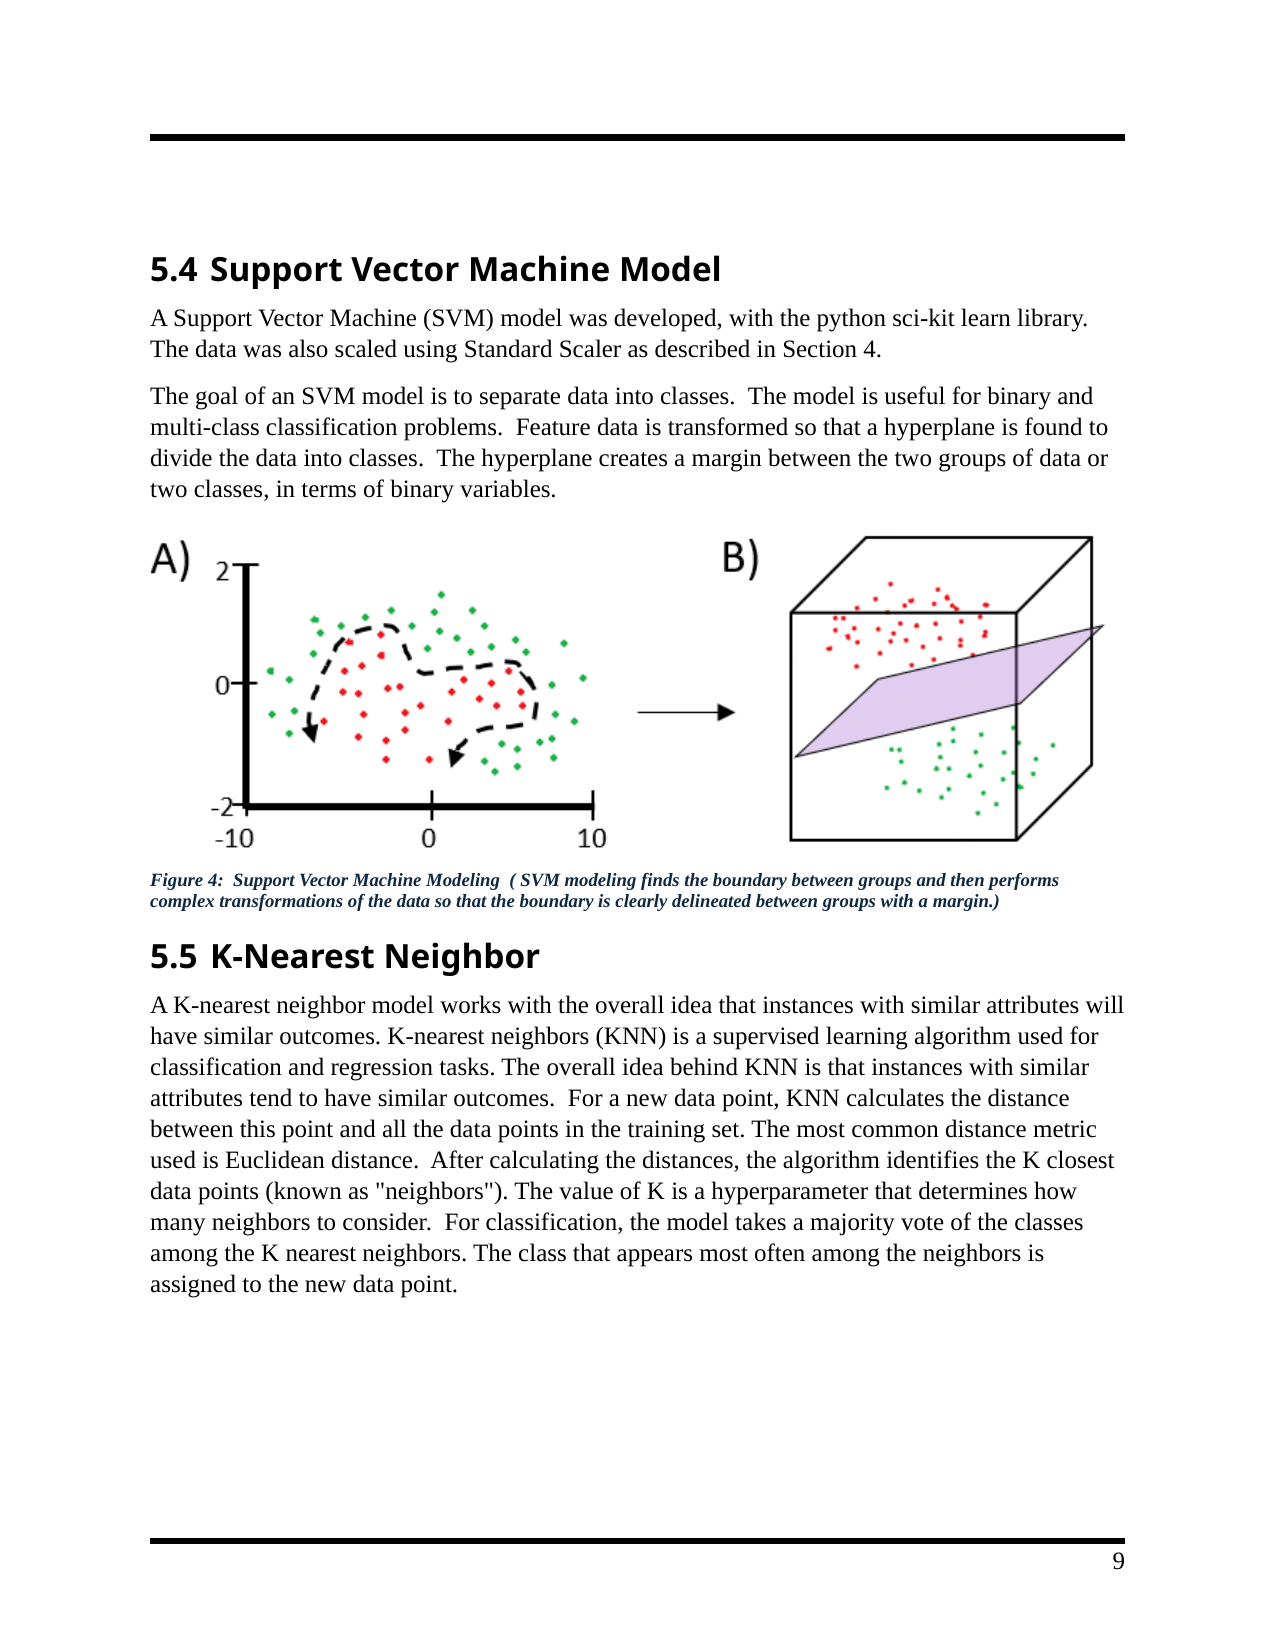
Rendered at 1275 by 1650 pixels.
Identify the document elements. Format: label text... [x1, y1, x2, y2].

text A K-nearest neighbor model works with the overall idea that instances with similar attributes will have similar outcomes. K-nearest neighbors (KNN) is a supervised learning algorithm used for classification and regression tasks. The overall idea behind KNN is that instances with similar attributes tend to have similar outcomes. For a new data point, KNN calculates the distance between this point and all the data points in the training set. The most common distance metric used is Euclidean distance. After calculating the distances, the algorithm identifies the K closest data points (known as "neighbors"). The value of K is a hyperparameter that determines how many neighbors to consider. For classification, the model takes a majority vote of the classes among the K nearest neighbors. The class that appears most often among the neighbors is assigned to the new data point. [150, 990, 1125, 1298]
text A Support Vector Machine (SVM) model was developed, with the python sci-kit learn library. The data was also scaled using Standard Scaler as described in Section 4. [150, 303, 1125, 362]
subtitle K-Nearest Neighbor [150, 933, 1125, 978]
picture [150, 522, 1125, 869]
text Figure 4: Support Vector Machine Modeling ( SVM modeling finds the boundary between groups and then performs complex transformations of the data so that the boundary is clearly delineated between groups with a margin.) [150, 869, 1125, 912]
subtitle Support Vector Machine Model [150, 245, 1125, 291]
text The goal of an SVM model is to separate data into classes. The model is useful for binary and multi-class classification problems. Feature data is transformed so that a hyperplane is found to divide the data into classes. The hyperplane creates a margin between the two groups of data or two classes, in terms of binary variables. [150, 381, 1125, 503]
